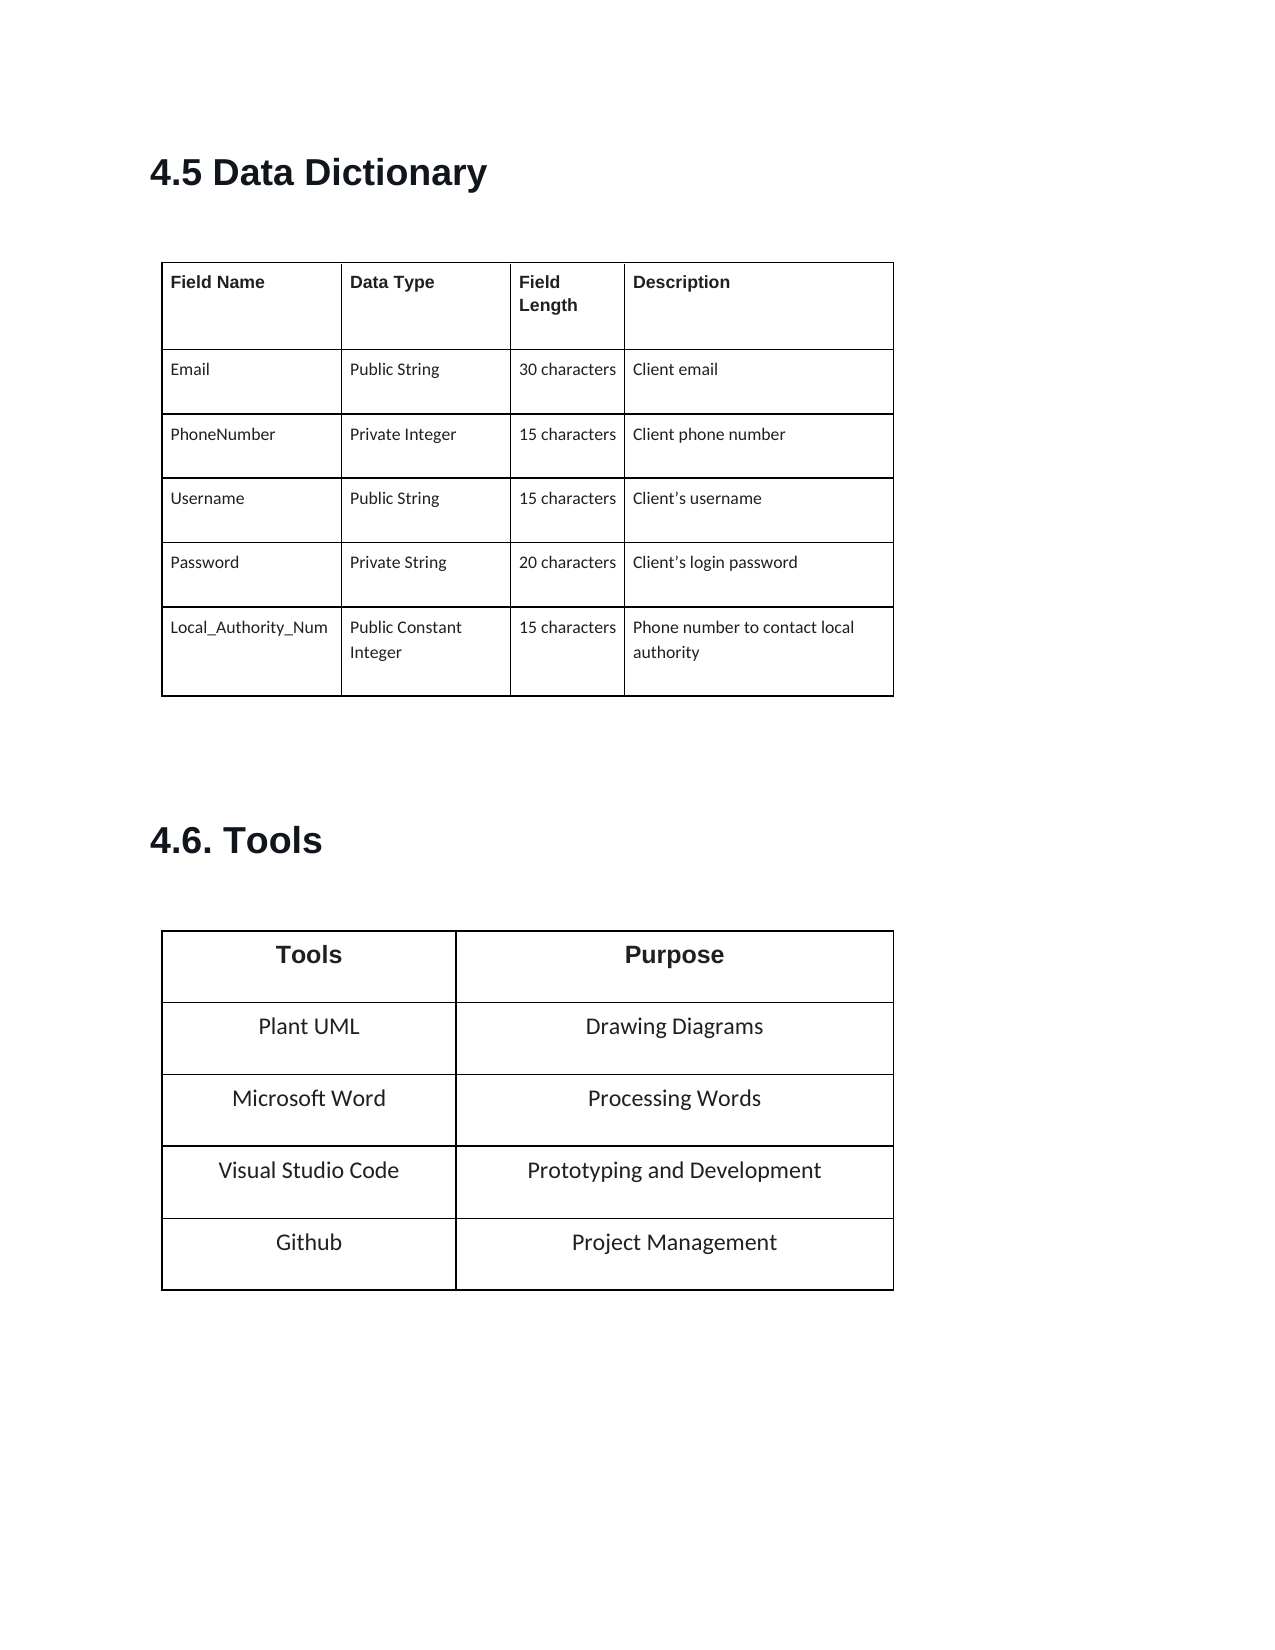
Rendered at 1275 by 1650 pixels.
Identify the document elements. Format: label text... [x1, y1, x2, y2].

table_header Field Length [511, 263, 624, 348]
table_cell Drawing Diagrams [457, 1003, 893, 1073]
table_cell Local_Authority_Num [163, 608, 341, 695]
table_cell Username [163, 479, 341, 542]
table_cell Client’s username [625, 479, 893, 542]
table_cell Password [163, 543, 341, 606]
text 4.6. Tools [150, 818, 1125, 861]
table_cell Client phone number [625, 415, 893, 477]
table_cell Prototyping and Development [457, 1147, 893, 1217]
table_cell PhoneNumber [163, 415, 341, 477]
table_cell Email [163, 350, 341, 413]
table_cell Private Integer [342, 415, 510, 477]
table_header Tools [163, 932, 455, 1001]
table_cell Public String [342, 479, 510, 542]
table_cell Private String [342, 543, 510, 606]
table_cell 15 characters [511, 415, 624, 477]
table_cell Public String [342, 350, 510, 413]
table_cell 30 characters [511, 350, 624, 413]
table_cell Processing Words [457, 1075, 893, 1145]
table_header Field Name [163, 263, 341, 348]
table_header Data Type [342, 263, 510, 348]
table_cell 15 characters [511, 479, 624, 542]
table_cell Client’s login password [625, 543, 893, 606]
table_cell Plant UML [163, 1003, 455, 1073]
table_cell Client email [625, 350, 893, 413]
table_cell Project Management [457, 1219, 893, 1289]
text 4.5 Data Dictionary [150, 150, 1125, 193]
table_header Description [625, 263, 893, 348]
table_cell Microsoft Word [163, 1075, 455, 1145]
table_header Purpose [457, 932, 893, 1001]
table_cell Visual Studio Code [163, 1147, 455, 1217]
table_cell 20 characters [511, 543, 624, 606]
table_cell Github [163, 1219, 455, 1289]
table_cell 15 characters [511, 608, 624, 695]
table_cell Phone number to contact local authority [625, 608, 893, 695]
table_cell Public Constant Integer [342, 608, 510, 695]
